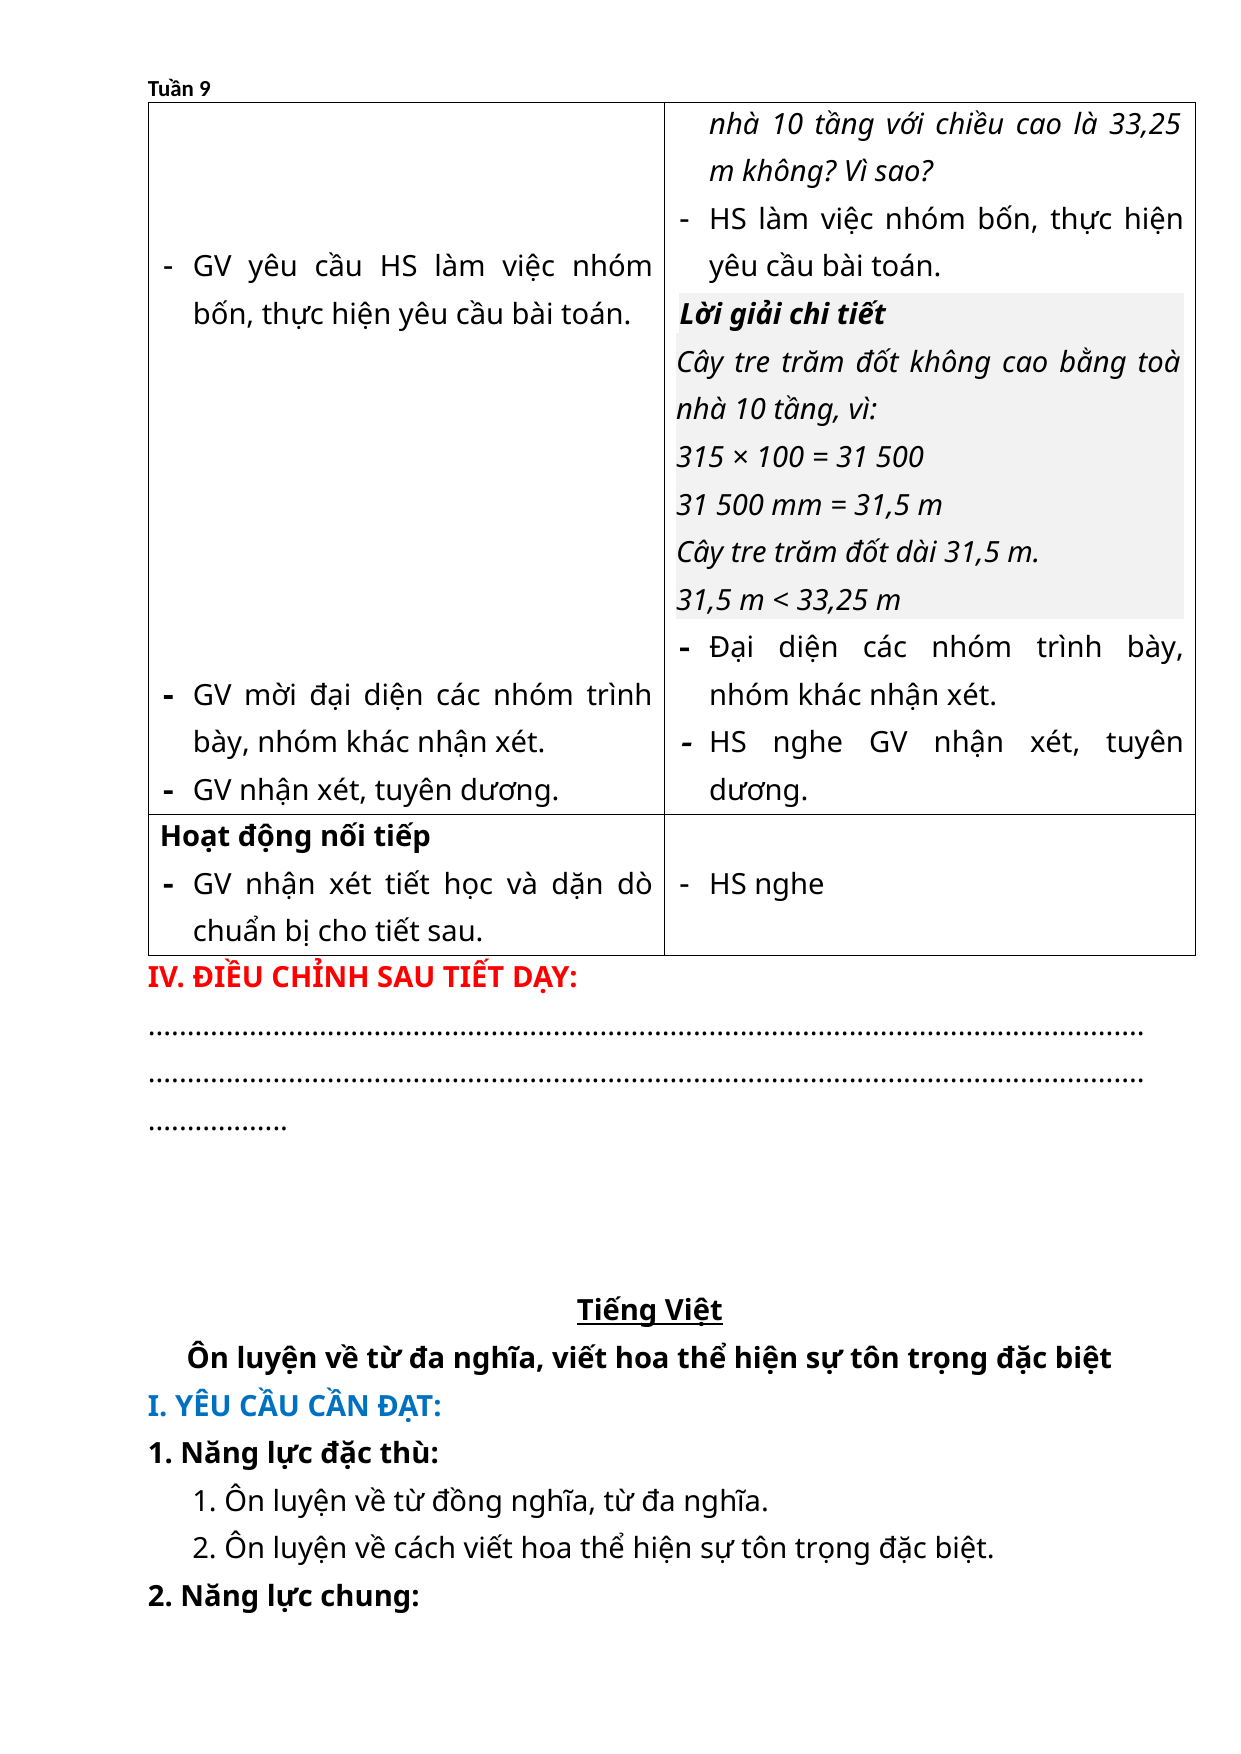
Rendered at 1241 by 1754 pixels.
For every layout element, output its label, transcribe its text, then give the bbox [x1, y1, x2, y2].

text 1. Năng lực đặc thù: [148, 1432, 1152, 1472]
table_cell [665, 103, 1195, 814]
text I. YÊU CẦU CẦN ĐẠT: [148, 1385, 1152, 1424]
table_cell Hoạt động nối tiếp GV nhận xét tiết học và dặn dò chuẩn bị cho tiết sau. [149, 815, 664, 955]
table_cell HS nghe [665, 815, 1195, 955]
text 1. Ôn luyện về từ đồng nghĩa, từ đa nghĩa. [192, 1480, 1152, 1520]
text .................................................................................................................................................................................................................................................................................. [148, 1004, 1152, 1139]
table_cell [149, 103, 664, 814]
text Tiếng Việt [148, 1290, 1152, 1329]
text 2. Ôn luyện về cách viết hoa thể hiện sự tôn trọng đặc biệt. [192, 1528, 1152, 1567]
text IV. ĐIỀU CHỈNH SAU TIẾT DẠY: [148, 956, 1152, 996]
text Ôn luyện về từ đa nghĩa, viết hoa thể hiện sự tôn trọng đặc biệt [148, 1337, 1152, 1377]
text 2. Năng lực chung: [148, 1575, 1152, 1615]
